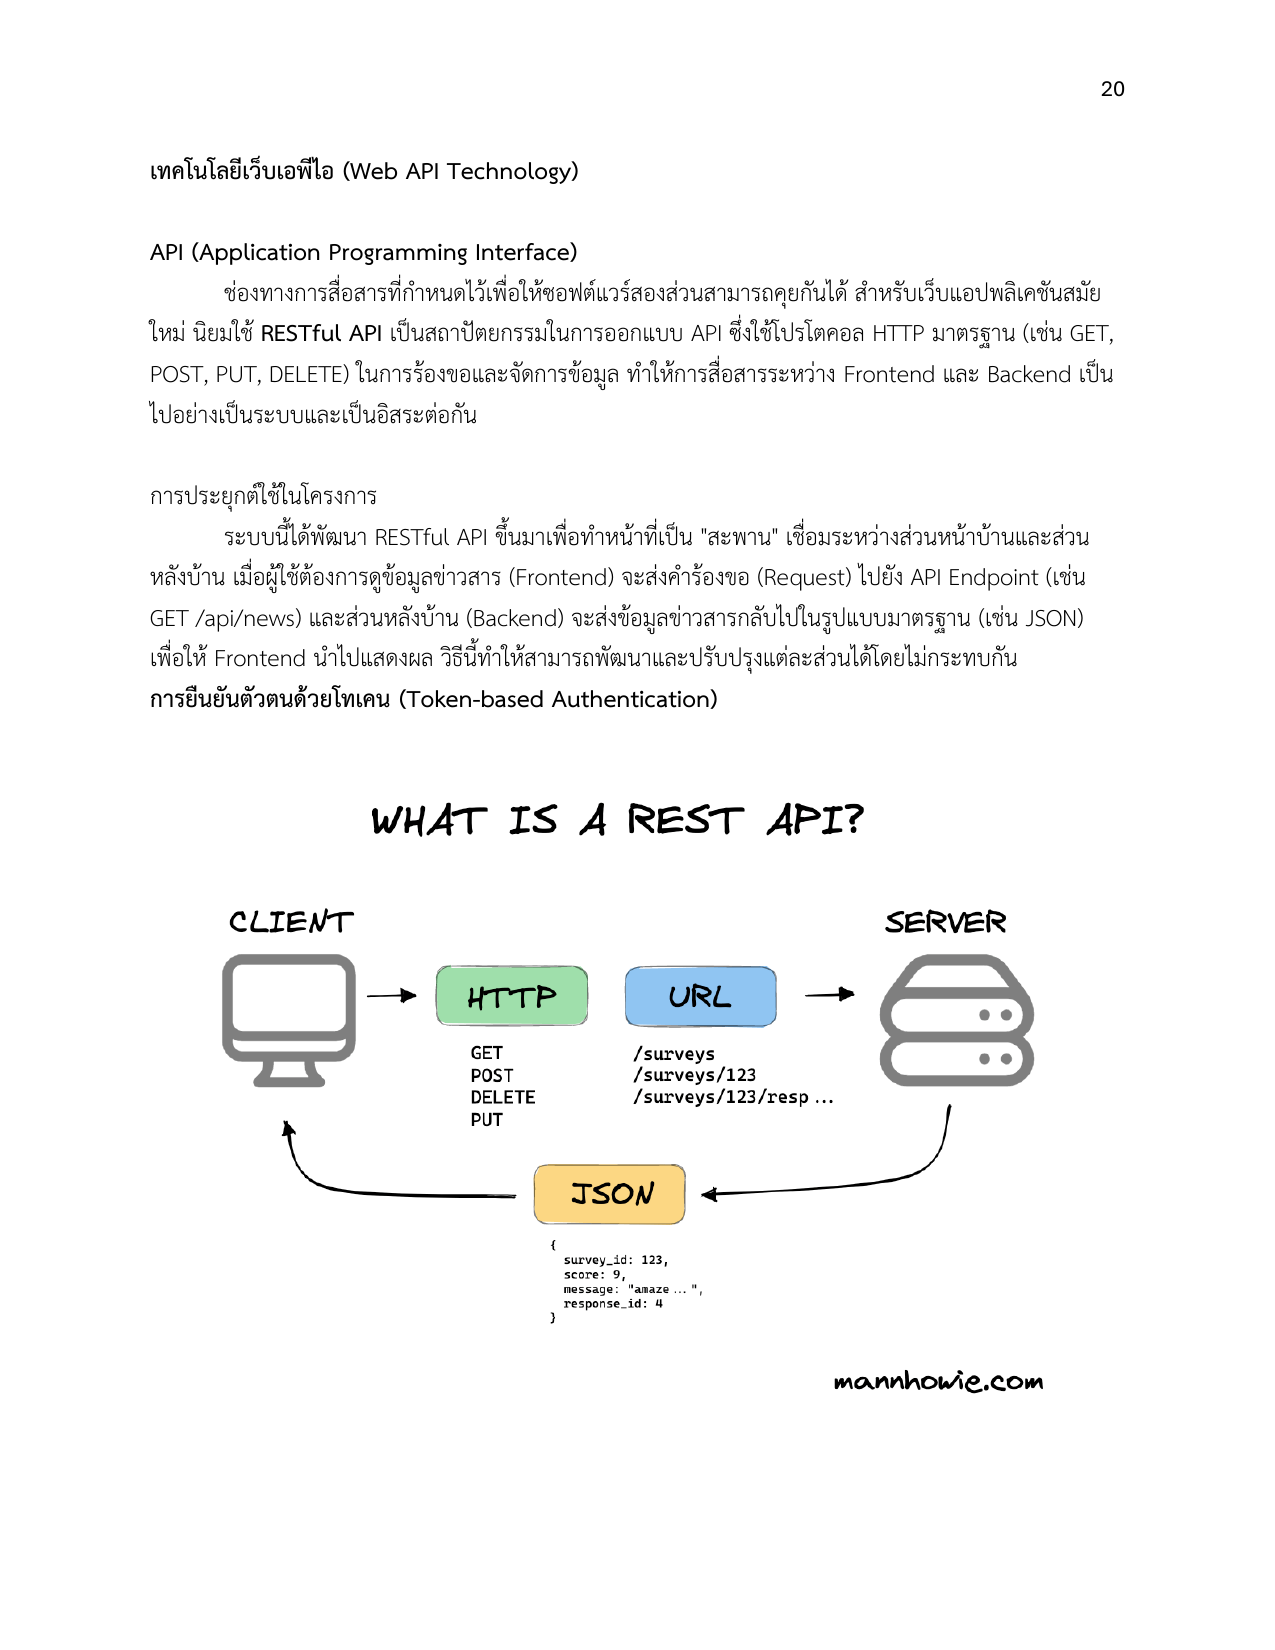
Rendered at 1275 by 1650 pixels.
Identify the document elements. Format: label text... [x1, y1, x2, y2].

picture [150, 749, 1125, 1433]
text ช่องทางการสื่อสารที่กำหนดไว้เพื่อให้ซอฟต์แวร์สองส่วนสามารถคุยกันได้ สำหรับเว็บแอปพลิเคชันสมัยใหม่ นิยมใช้ RESTful API เป็นสถาปัตยกรรมในการออกแบบ API ซึ่งใช้โปรโตคอล HTTP มาตรฐาน (เช่น GET, POST, PUT, DELETE) ในการร้องขอและจัดการข้อมูล ทำให้การสื่อสารระหว่าง Frontend และ Backend เป็นไปอย่างเป็นระบบและเป็นอิสระต่อกัน [150, 272, 1125, 431]
text เทคโนโลยีเว็บเอพีไอ (Web API Technology) [150, 150, 1125, 188]
text การยืนยันตัวตนด้วยโทเคน (Token-based Authentication) [150, 678, 1125, 716]
text ระบบนี้ได้พัฒนา RESTful API ขึ้นมาเพื่อทำหน้าที่เป็น "สะพาน" เชื่อมระหว่างส่วนหน้าบ้านและส่วนหลังบ้าน เมื่อผู้ใช้ต้องการดูข้อมูลข่าวสาร (Frontend) จะส่งคำร้องขอ (Request) ไปยัง API Endpoint (เช่น GET /api/news) และส่วนหลังบ้าน (Backend) จะส่งข้อมูลข่าวสารกลับไปในรูปแบบมาตรฐาน (เช่น JSON) เพื่อให้ Frontend นำไปแสดงผล วิธีนี้ทำให้สามารถพัฒนาและปรับปรุงแต่ละส่วนได้โดยไม่กระทบกัน [150, 516, 1125, 675]
text การประยุกต์ใช้ในโครงการ [150, 475, 1125, 513]
text API (Application Programming Interface) [150, 231, 1125, 269]
